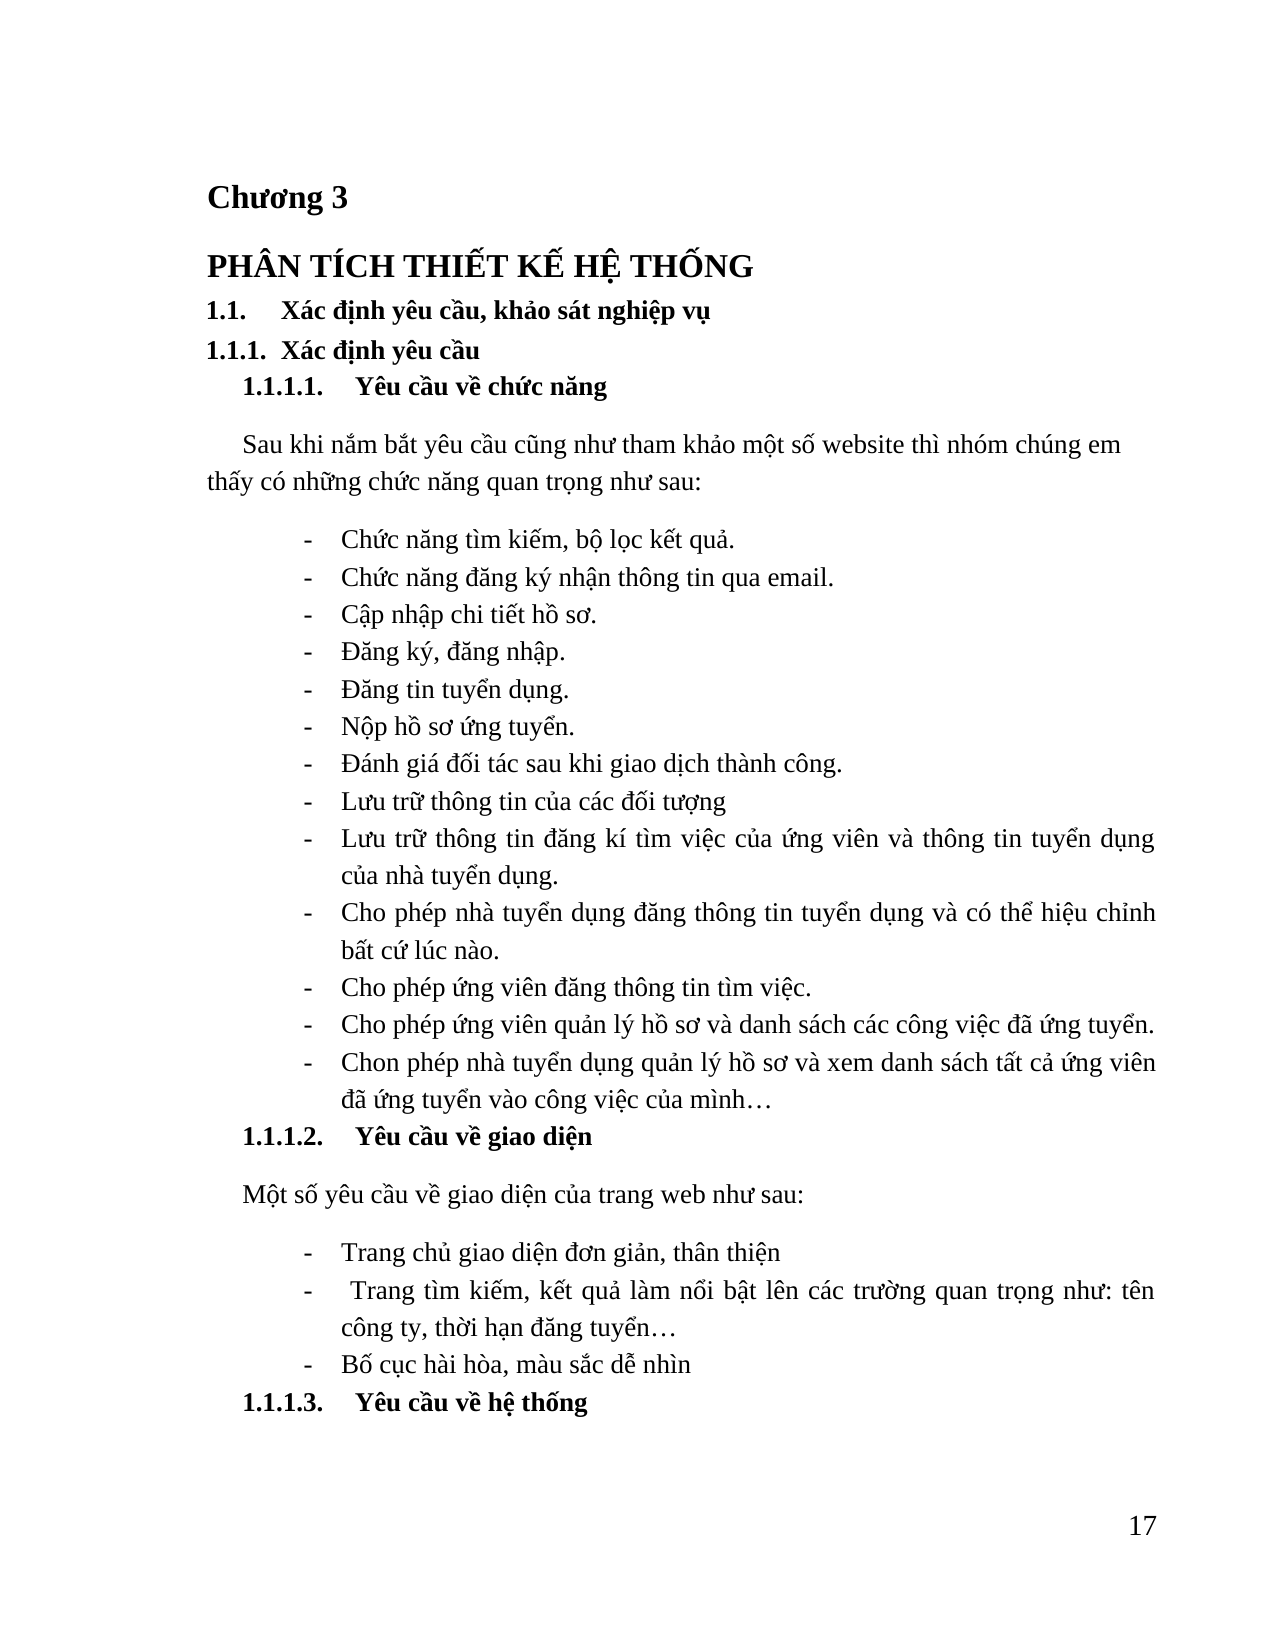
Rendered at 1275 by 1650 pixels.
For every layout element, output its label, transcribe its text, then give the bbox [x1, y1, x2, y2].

list Cho phép ứng viên quản lý hồ sơ và danh sách các công việc đã ứng tuyển. [303, 1008, 1157, 1039]
list Chức năng tìm kiếm, bộ lọc kết quả. [303, 524, 1157, 555]
list Yêu cầu về chức năng [242, 370, 1157, 401]
list Yêu cầu về hệ thống [242, 1386, 1157, 1417]
subtitle Xác định yêu cầu [206, 334, 1157, 366]
list Chon phép nhà tuyển dụng quản lý hồ sơ và xem danh sách tất cả ứng viên đã ứng tuyển vào công việc của mình… [303, 1046, 1157, 1114]
list Cho phép nhà tuyển dụng đăng thông tin tuyển dụng và có thể hiệu chỉnh bất cứ lúc nào. [303, 897, 1157, 965]
list Chức năng đăng ký nhận thông tin qua email. [303, 561, 1157, 592]
list Lưu trữ thông tin của các đối tượng [303, 785, 1157, 816]
text Một số yêu cầu về giao diện của trang web như sau: [207, 1178, 1157, 1209]
list Cho phép ứng viên đăng thông tin tìm việc. [303, 971, 1157, 1002]
list Trang chủ giao diện đơn giản, thân thiện [303, 1237, 1157, 1268]
list Nộp hồ sơ ứng tuyển. [303, 710, 1157, 741]
list Đánh giá đối tác sau khi giao dịch thành công. [303, 747, 1157, 778]
list Yêu cầu về giao diện [242, 1120, 1157, 1151]
list Lưu trữ thông tin đăng kí tìm việc của ứng viên và thông tin tuyển dụng của nhà tuyển dụng. [303, 822, 1157, 890]
subtitle PHÂN TÍCH THIẾT KẾ HỆ THỐNG [207, 246, 1157, 284]
list Đăng ký, đăng nhập. [303, 636, 1157, 667]
list Trang tìm kiếm, kết quả làm nổi bật lên các trường quan trọng như: tên công ty, thời hạn đăng tuyển… [303, 1274, 1157, 1342]
text Sau khi nắm bắt yêu cầu cũng như tham khảo một số website thì nhóm chúng em thấy có những chức năng quan trọng như sau: [207, 428, 1157, 497]
list Cập nhập chi tiết hồ sơ. [303, 598, 1157, 629]
subtitle Xác định yêu cầu, khảo sát nghiệp vụ [206, 294, 1157, 326]
list Đăng tin tuyển dụng. [303, 673, 1157, 704]
list Bố cục hài hòa, màu sắc dễ nhìn [303, 1348, 1157, 1379]
